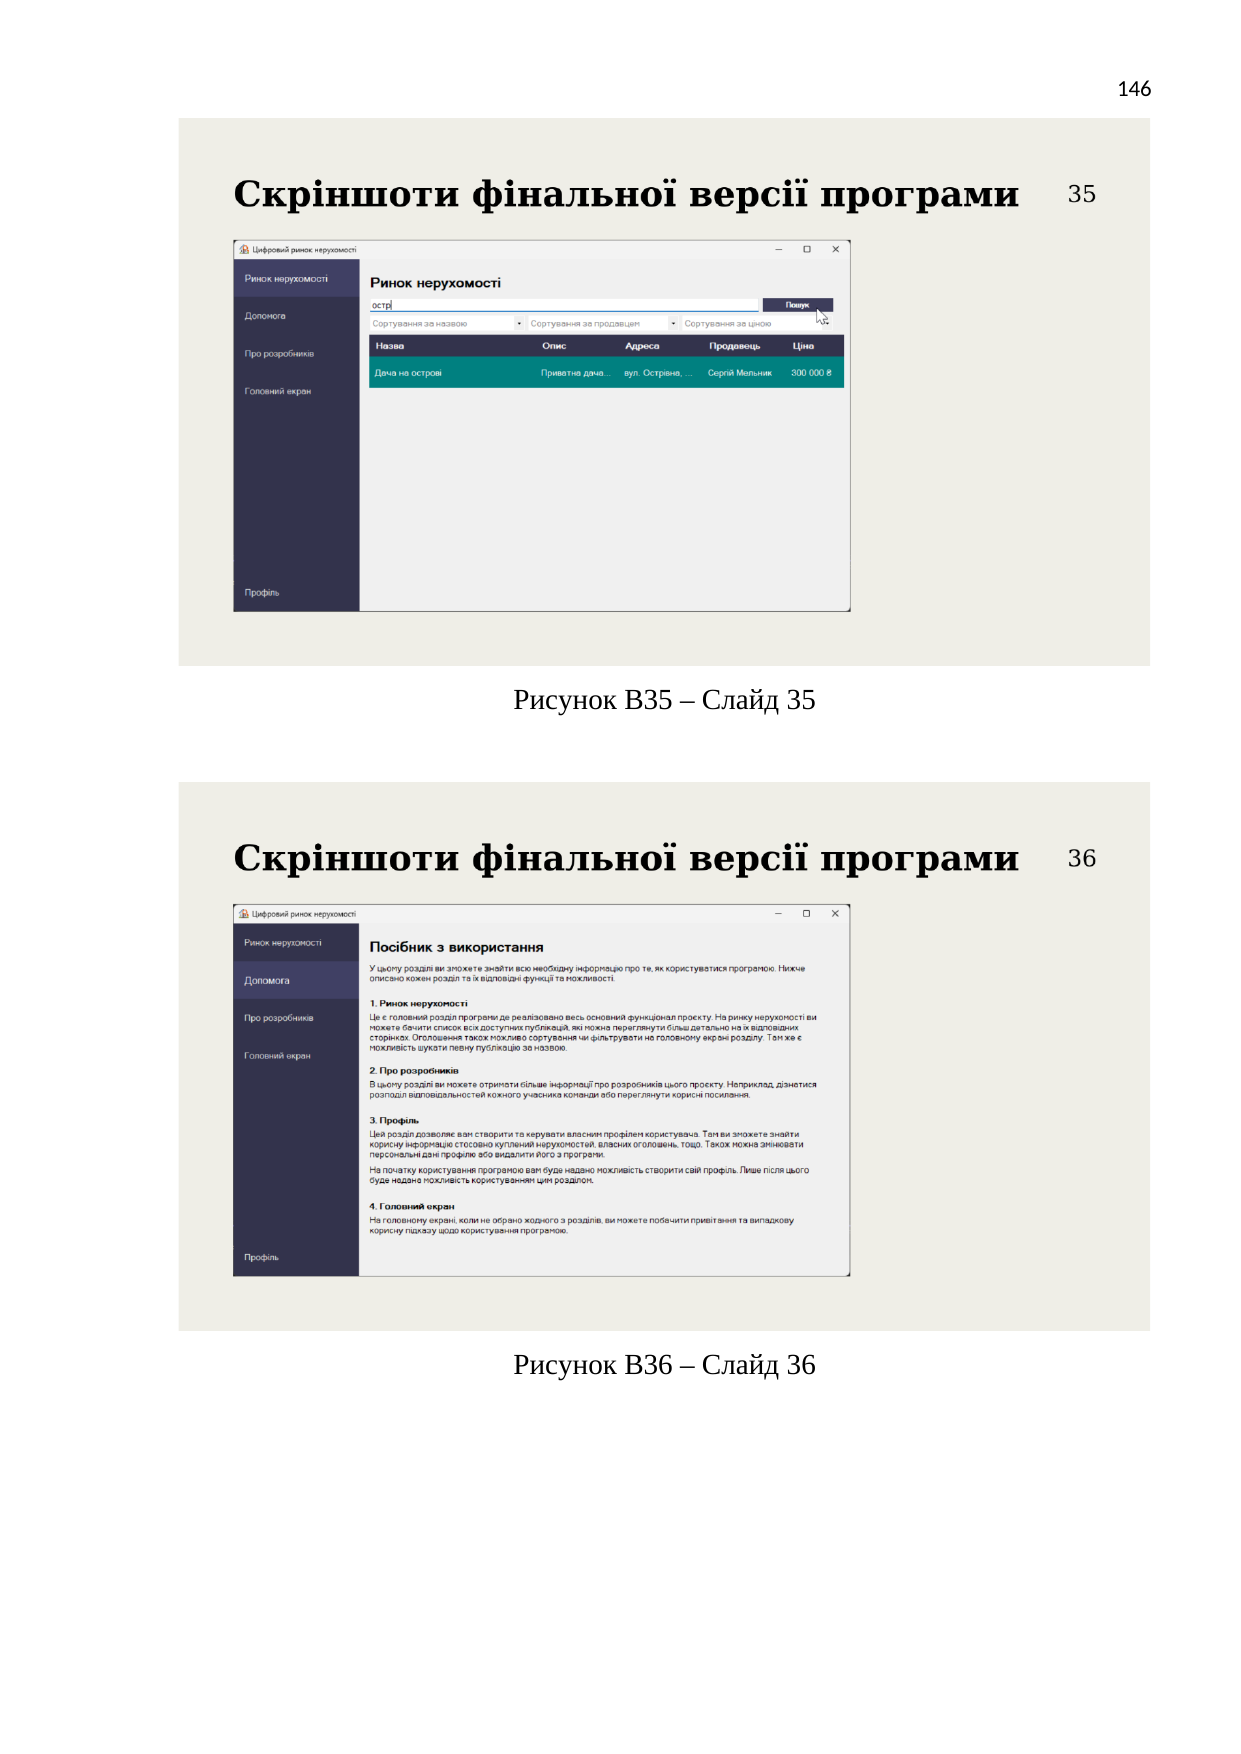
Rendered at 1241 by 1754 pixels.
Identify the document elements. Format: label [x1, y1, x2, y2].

picture [178, 782, 1151, 1331]
picture [178, 118, 1151, 666]
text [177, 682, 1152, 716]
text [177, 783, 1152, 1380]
